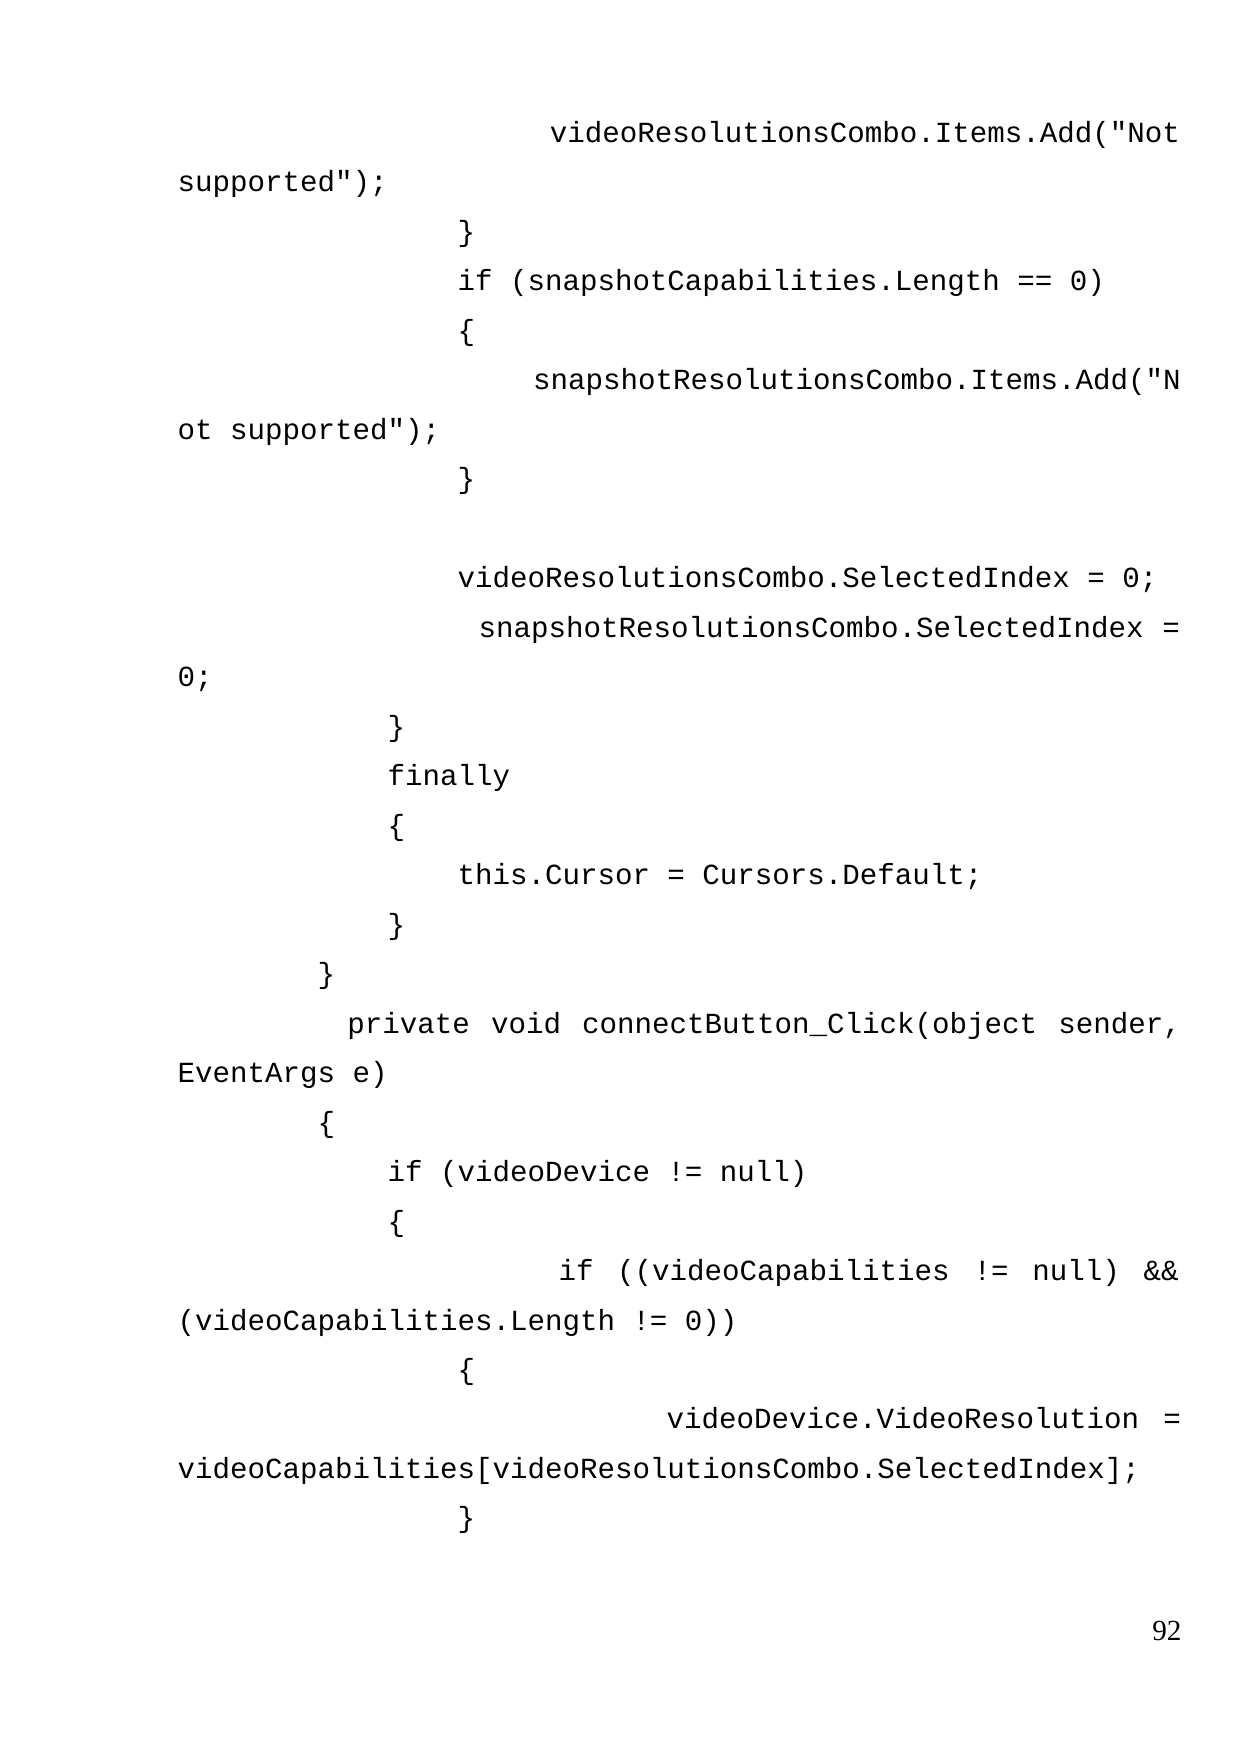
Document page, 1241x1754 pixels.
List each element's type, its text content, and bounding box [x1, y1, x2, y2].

text private void connectButton_Click(object sender, EventArgs e) [177, 1009, 1181, 1091]
text finally [177, 761, 1181, 794]
text if ((videoCapabilities != null) && (videoCapabilities.Length != 0)) [177, 1256, 1181, 1339]
text } [177, 959, 1181, 992]
text } [177, 1503, 1181, 1537]
text { [177, 811, 1181, 844]
text { [177, 1355, 1181, 1388]
text snapshotResolutionsCombo.SelectedIndex = 0; [177, 613, 1181, 695]
text } [177, 910, 1181, 943]
text if (snapshotCapabilities.Length == 0) [177, 267, 1181, 299]
text snapshotResolutionsCombo.Items.Add("Not supported"); [177, 366, 1181, 448]
text videoResolutionsCombo.Items.Add("Not supported"); [177, 118, 1181, 201]
text videoDevice.VideoResolution = videoCapabilities[videoResolutionsCombo.SelectedIndex]; [177, 1404, 1181, 1487]
text if (videoDevice != null) [177, 1157, 1181, 1190]
text { [177, 316, 1181, 349]
text } [177, 217, 1181, 250]
text this.Cursor = Cursors.Default; [177, 860, 1181, 893]
text } [177, 464, 1181, 497]
text } [177, 712, 1181, 745]
text { [177, 1207, 1181, 1240]
text videoResolutionsCombo.SelectedIndex = 0; [177, 563, 1181, 596]
text { [177, 1108, 1181, 1141]
